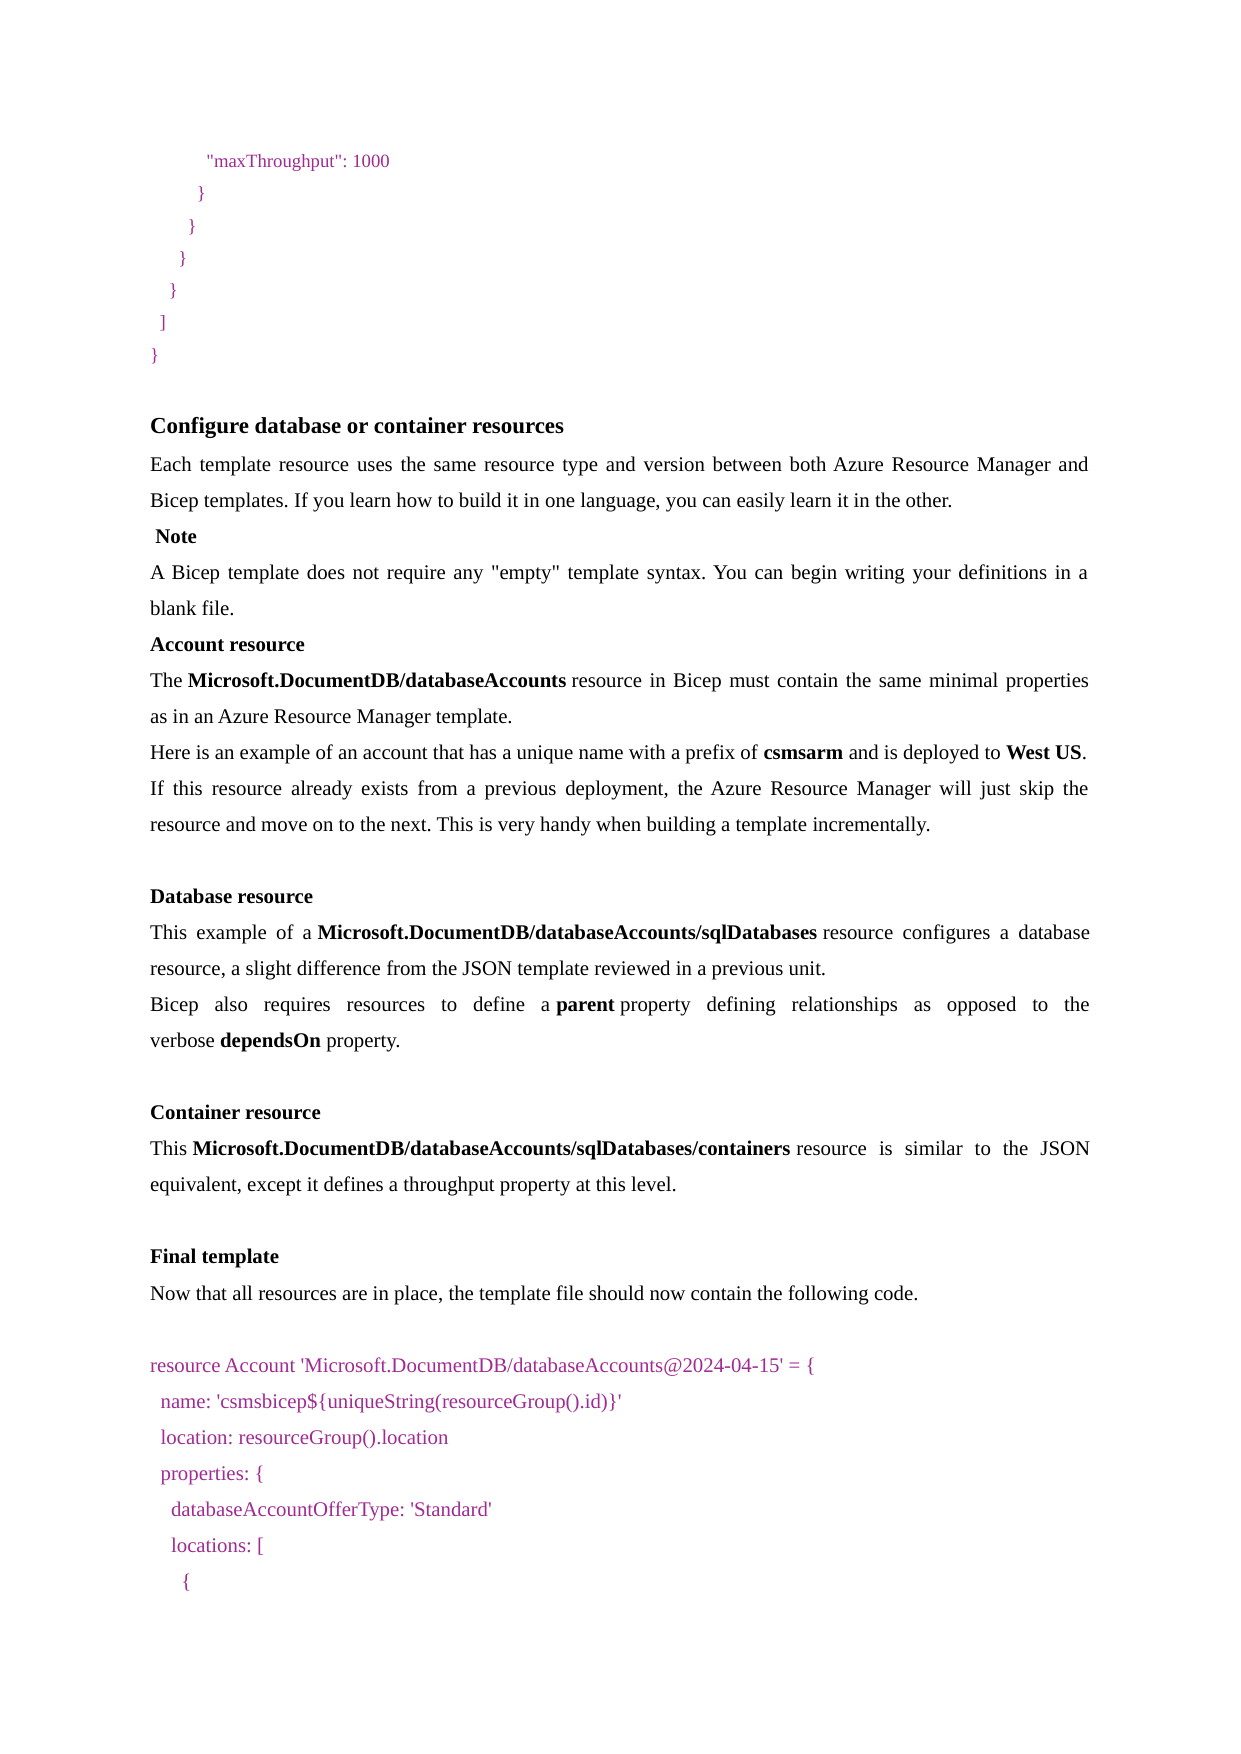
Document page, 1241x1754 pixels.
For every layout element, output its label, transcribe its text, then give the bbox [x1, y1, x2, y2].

text Now that all resources are in place, the template file should now contain the following code. [150, 1281, 1090, 1304]
text ] [150, 311, 1090, 333]
text } [150, 214, 1090, 236]
text Account resource [150, 632, 1090, 656]
text This example of a Microsoft.DocumentDB/databaseAccounts/sqlDatabases resource configures a database resource, a slight difference from the JSON template reviewed in a previous unit. [150, 920, 1090, 980]
text name: 'csmsbicep${uniqueString(resourceGroup().id)}' [150, 1389, 1090, 1413]
text } [150, 247, 1090, 268]
text Bicep also requires resources to define a parent property defining relationships as opposed to the verbose dependsOn property. [150, 992, 1090, 1052]
text A Bicep template does not require any "empty" template syntax. You can begin writing your definitions in a blank file. [150, 560, 1090, 620]
text This Microsoft.DocumentDB/databaseAccounts/sqlDatabases/containers resource is similar to the JSON equivalent, except it defines a throughput property at this level. [150, 1136, 1090, 1196]
text databaseAccountOfferType: 'Standard' [150, 1497, 1090, 1521]
text properties: { [150, 1461, 1090, 1485]
text resource Account 'Microsoft.DocumentDB/databaseAccounts@2024-04-15' = { [150, 1353, 1090, 1377]
text "maxThroughput": 1000 [150, 150, 1090, 172]
text Here is an example of an account that has a unique name with a prefix of csmsarm and is deployed to West US. [150, 740, 1090, 764]
text Configure database or container resources [150, 412, 1090, 438]
text locations: [ [150, 1533, 1090, 1557]
text Note [150, 524, 1090, 548]
text location: resourceGroup().location [150, 1425, 1090, 1449]
text Each template resource uses the same resource type and version between both Azure Resource Manager and Bicep templates. If you learn how to build it in one language, you can easily learn it in the other. [150, 452, 1090, 512]
text If this resource already exists from a previous deployment, the Azure Resource Manager will just skip the resource and move on to the next. This is very handy when building a template incrementally. [150, 776, 1090, 836]
text { [150, 1569, 1090, 1593]
text } [150, 182, 1090, 204]
text } [150, 344, 1090, 365]
text Container resource [150, 1100, 1090, 1124]
text The Microsoft.DocumentDB/databaseAccounts resource in Bicep must contain the same minimal properties as in an Azure Resource Manager template. [150, 668, 1090, 728]
text Final template [150, 1244, 1090, 1268]
text Database resource [150, 884, 1090, 908]
text } [150, 279, 1090, 301]
